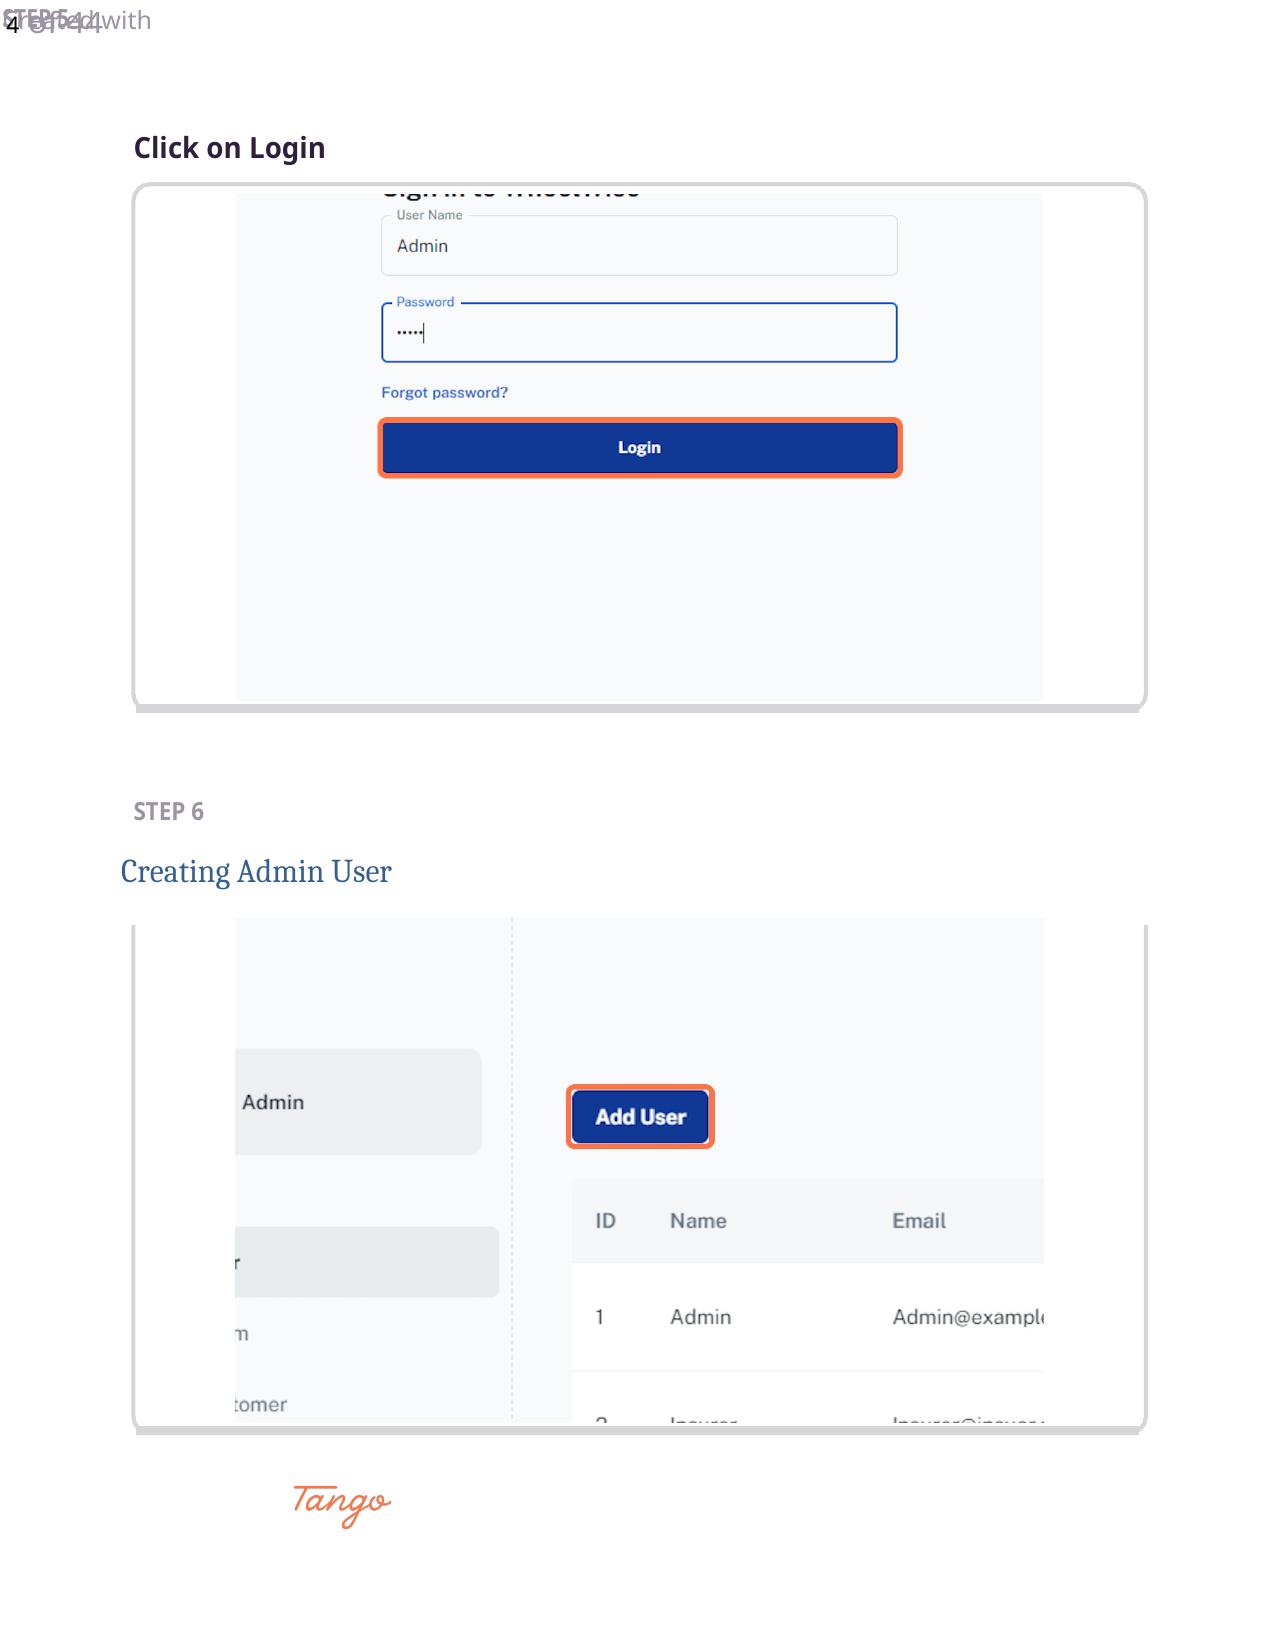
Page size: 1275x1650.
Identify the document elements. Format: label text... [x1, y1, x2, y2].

picture [294, 1486, 392, 1529]
text STEP 6 [133, 794, 1156, 828]
picture [235, 918, 1044, 1423]
subtitle Creating Admin User [121, 853, 1156, 891]
text Click on Login [133, 127, 1156, 167]
picture [236, 194, 1043, 701]
